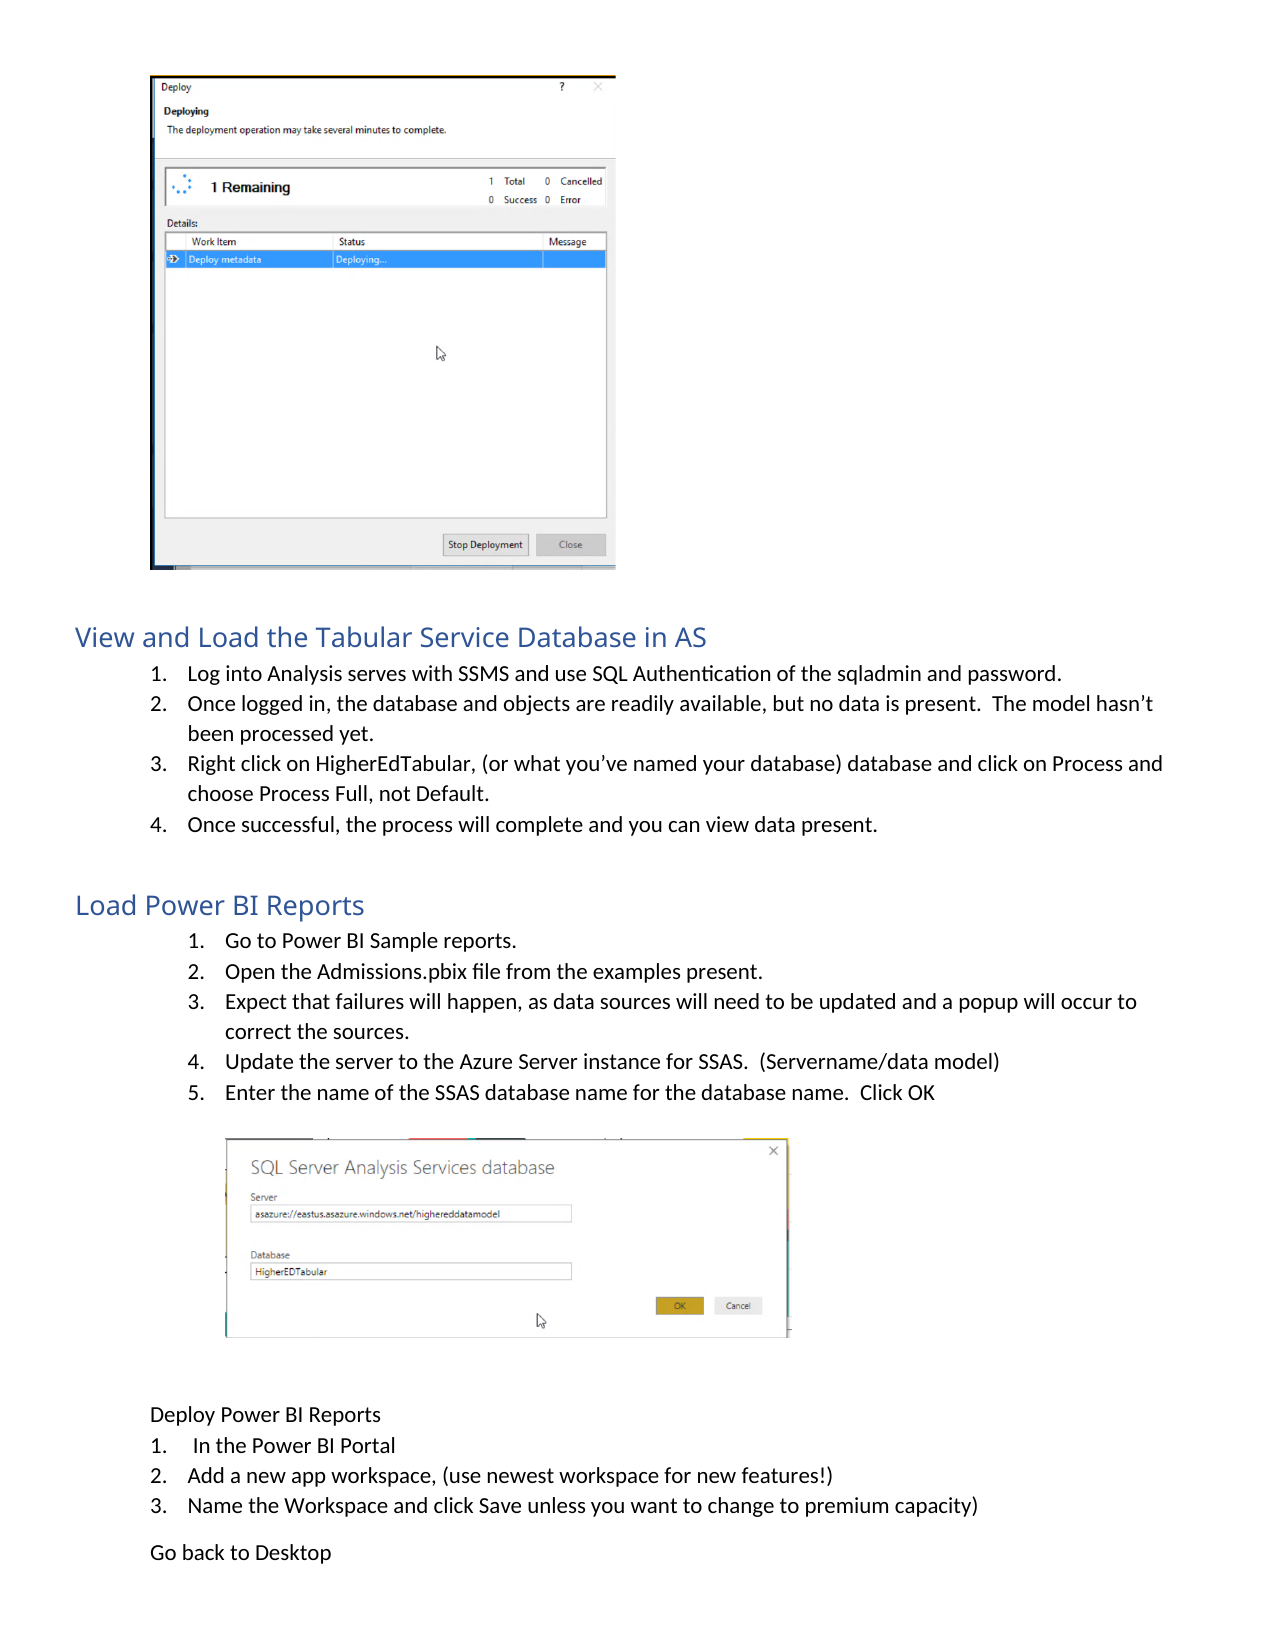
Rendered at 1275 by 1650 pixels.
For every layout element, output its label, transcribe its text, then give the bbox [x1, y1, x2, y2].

list Right click on HigherEdTabular, (or what you’ve named your database) database and click on Process and choose Process Full, not Default. [150, 749, 1200, 807]
list Update the server to the Azure Server instance for SSAS. (Servername/data model) [187, 1047, 1200, 1075]
text Go back to Desktop [75, 1538, 1200, 1566]
picture [150, 75, 616, 570]
list In the Power BI Portal [150, 1431, 1200, 1459]
list Enter the name of the SSAS database name for the database name. Click OK [187, 1078, 1200, 1106]
list Once logged in, the database and objects are readily available, but no data is present. The model hasn’t been processed yet. [150, 689, 1200, 747]
list Go to Power BI Sample reports. [187, 927, 1200, 954]
list Open the Admissions.pbix file from the examples present. [187, 957, 1200, 985]
list Add a new app workspace, (use newest workspace for new features!) [150, 1461, 1200, 1489]
list Expect that failures will happen, as data sources will need to be updated and a popup will occur to correct the sources. [187, 987, 1200, 1045]
subtitle Load Power BI Reports [75, 887, 1200, 924]
list Log into Analysis serves with SSMS and use SQL Authentication of the sqladmin and password. [150, 659, 1200, 687]
subtitle View and Load the Tabular Service Database in AS [75, 619, 1200, 656]
list Once successful, the process will complete and you can view data present. [150, 810, 1200, 838]
list Name the Workspace and click Save unless you want to change to premium capacity) [150, 1491, 1200, 1519]
list Deploy Power BI Reports [150, 1401, 1200, 1429]
picture [225, 1138, 792, 1338]
